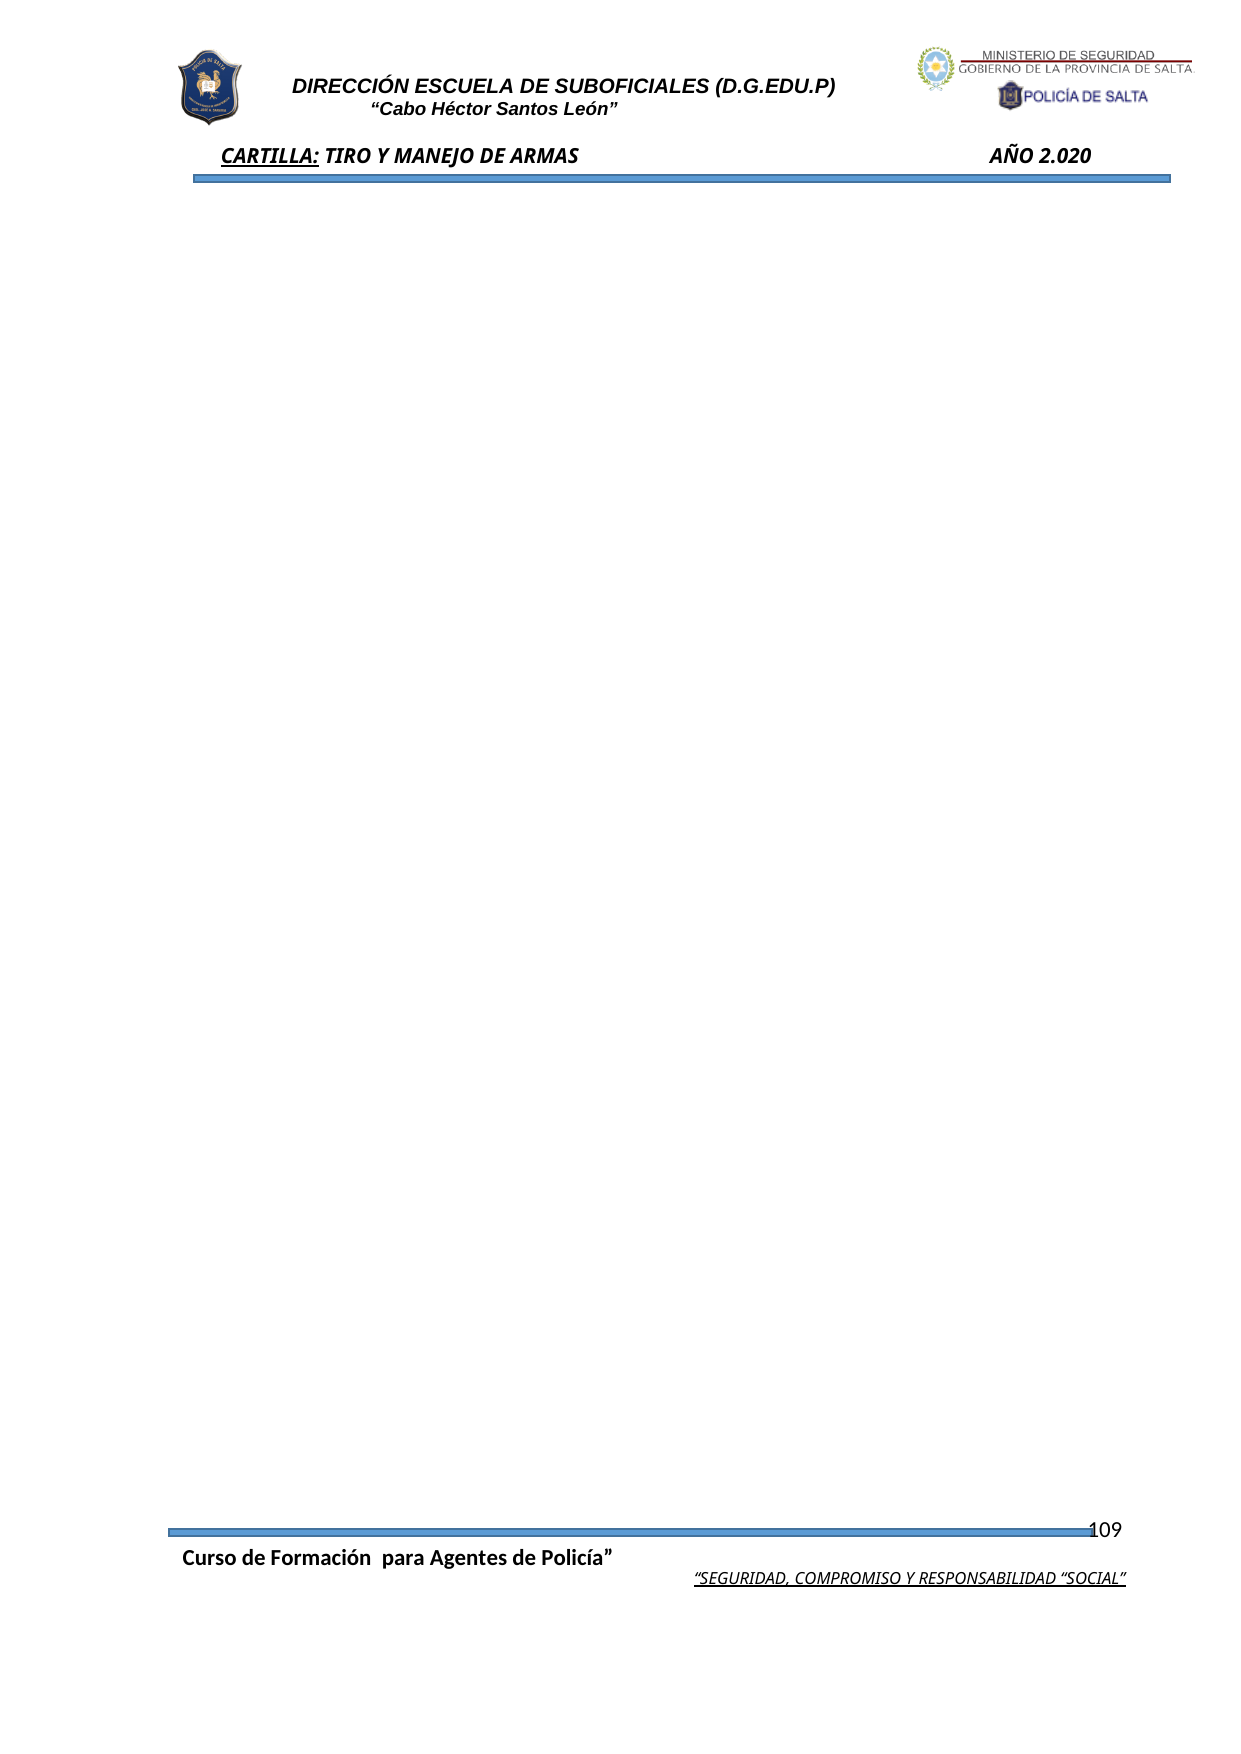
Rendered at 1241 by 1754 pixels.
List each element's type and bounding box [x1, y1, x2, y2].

picture [917, 46, 1227, 129]
picture [176, 46, 244, 129]
